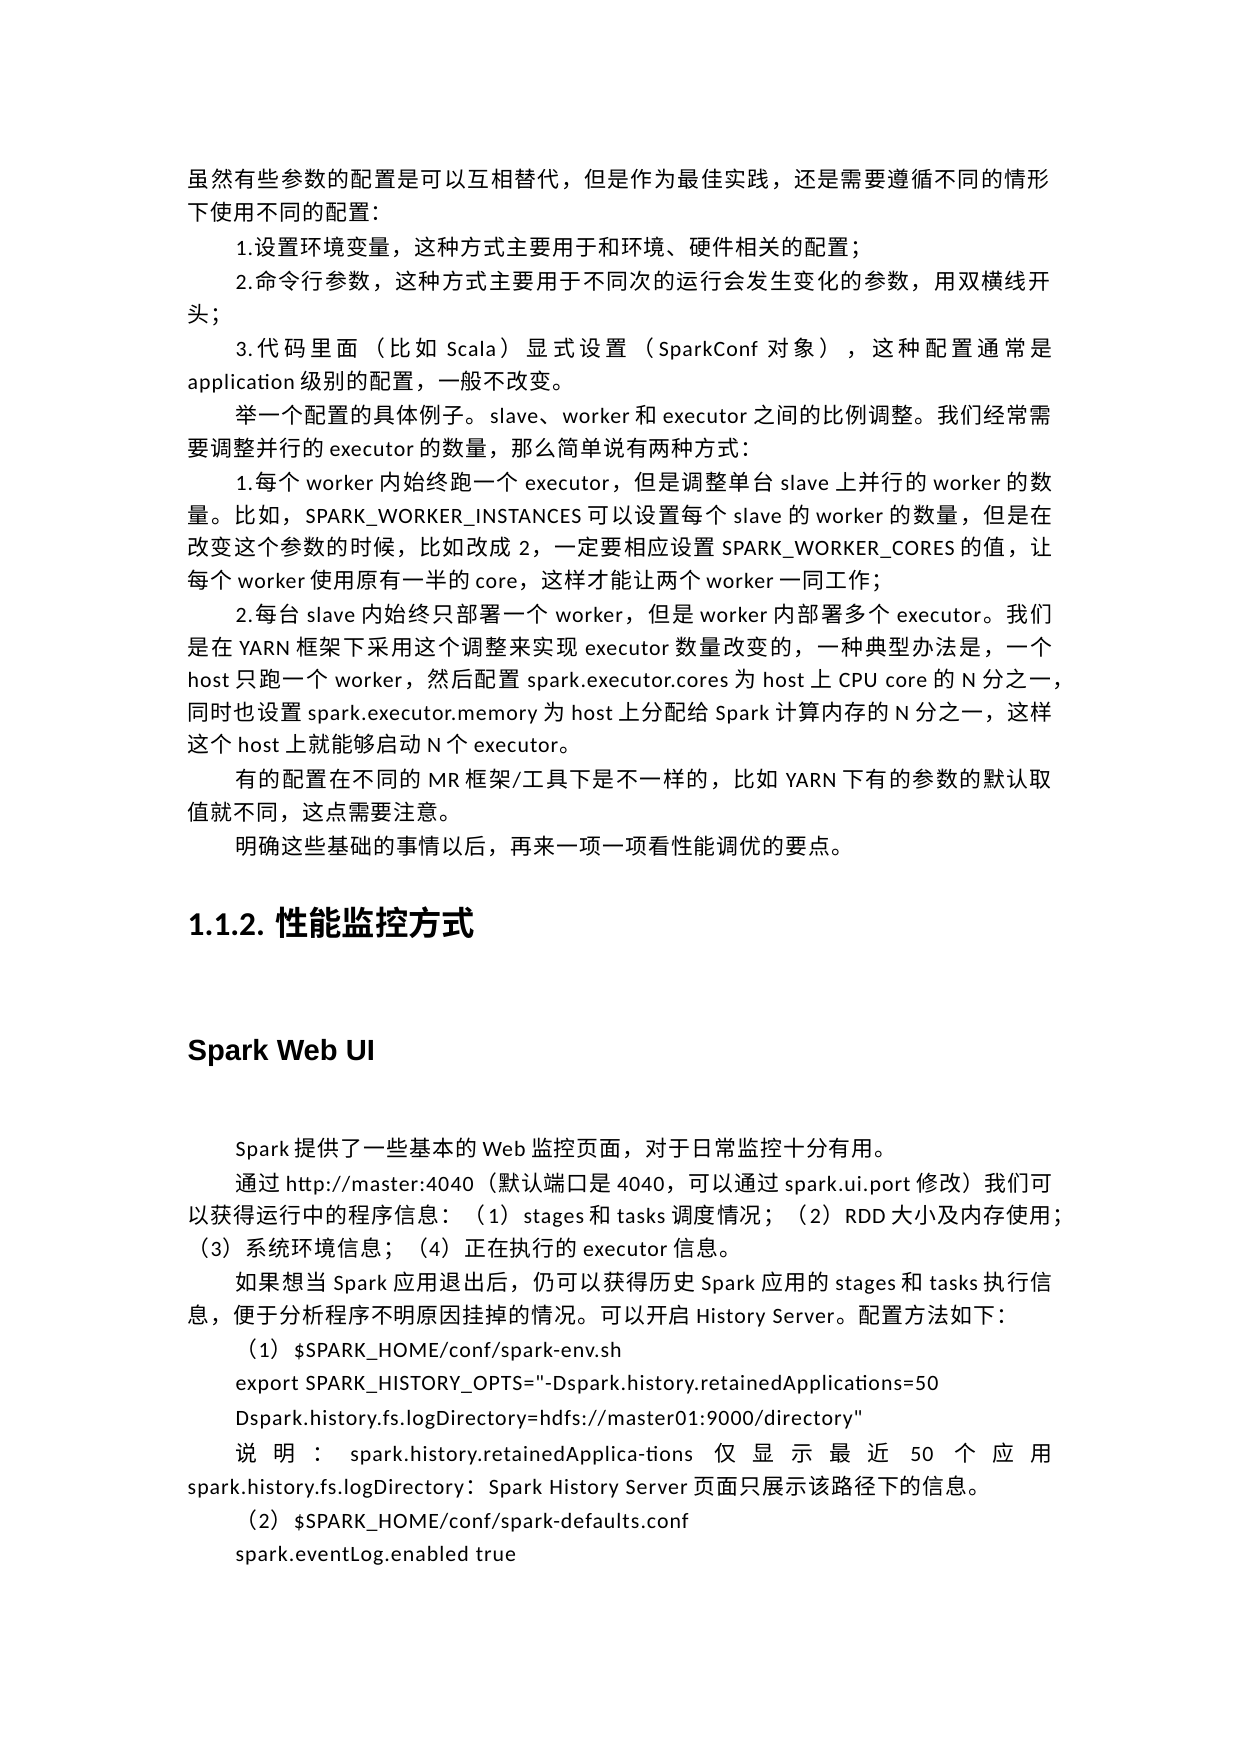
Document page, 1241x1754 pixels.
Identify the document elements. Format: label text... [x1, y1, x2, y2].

text 说明：spark.history.retainedApplica-tions仅显示最近50个应用spark.history.fs.logDirectory：Spark History Server页面只展示该路径下的信息。 [187, 1436, 1053, 1501]
text 3.代码里面（比如Scala）显式设置（SparkConf对象），这种配置通常是application级别的配置，一般不改变。 [187, 331, 1053, 396]
text 2.命令行参数，这种方式主要用于不同次的运行会发生变化的参数，用双横线开头； [187, 264, 1053, 329]
text spark.eventLog.enabled true [187, 1537, 1053, 1570]
text 2.每台slave内始终只部署一个worker，但是worker内部署多个executor。我们是在YARN框架下采用这个调整来实现executor数量改变的，一种典型办法是，一个host只跑一个worker，然后配置spark.executor.cores为host上CPU core的N分之一，同时也设置spark.executor.memory为host上分配给Spark计算内存的N分之一，这样这个host上就能够启动N个executor。 [187, 597, 1053, 759]
subtitle Spark Web UI [187, 1017, 1053, 1082]
text 如果想当Spark应用退出后，仍可以获得历史Spark应用的stages和tasks执行信息，便于分析程序不明原因挂掉的情况。可以开启History Server。配置方法如下： [187, 1265, 1053, 1330]
text Spark提供了一些基本的Web监控页面，对于日常监控十分有用。 [187, 1131, 1053, 1163]
subtitle 性能监控方式 [187, 888, 1053, 953]
text 有的配置在不同的MR框架/工具下是不一样的，比如YARN下有的参数的默认取值就不同，这点需要注意。 [187, 762, 1053, 827]
text （1）$SPARK_HOME/conf/spark-env.sh [187, 1332, 1053, 1364]
text export SPARK_HISTORY_OPTS="-Dspark.history.retainedApplications=50 [187, 1367, 1053, 1399]
text 明确这些基础的事情以后，再来一项一项看性能调优的要点。 [187, 829, 1053, 861]
text 1.设置环境变量，这种方式主要用于和环境、硬件相关的配置； [187, 229, 1053, 262]
text 1.每个worker内始终跑一个executor，但是调整单台slave上并行的worker的数量。比如，SPARK_WORKER_INSTANCES可以设置每个slave的worker的数量，但是在改变这个参数的时候，比如改成2，一定要相应设置SPARK_WORKER_CORES的值，让每个worker使用原有一半的core，这样才能让两个worker一同工作； [187, 465, 1053, 595]
text Dspark.history.fs.logDirectory=hdfs://master01:9000/directory" [187, 1401, 1053, 1434]
text （2）$SPARK_HOME/conf/spark-defaults.conf [187, 1503, 1053, 1535]
text 通过http://master:4040（默认端口是4040，可以通过spark.ui.port修改）我们可以获得运行中的程序信息：（1）stages和tasks调度情况；（2）RDD大小及内存使用；（3）系统环境信息；（4）正在执行的executor信息。 [187, 1165, 1053, 1263]
text 举一个配置的具体例子。slave、worker和executor之间的比例调整。我们经常需要调整并行的executor的数量，那么简单说有两种方式： [187, 398, 1053, 463]
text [187, 162, 1053, 227]
